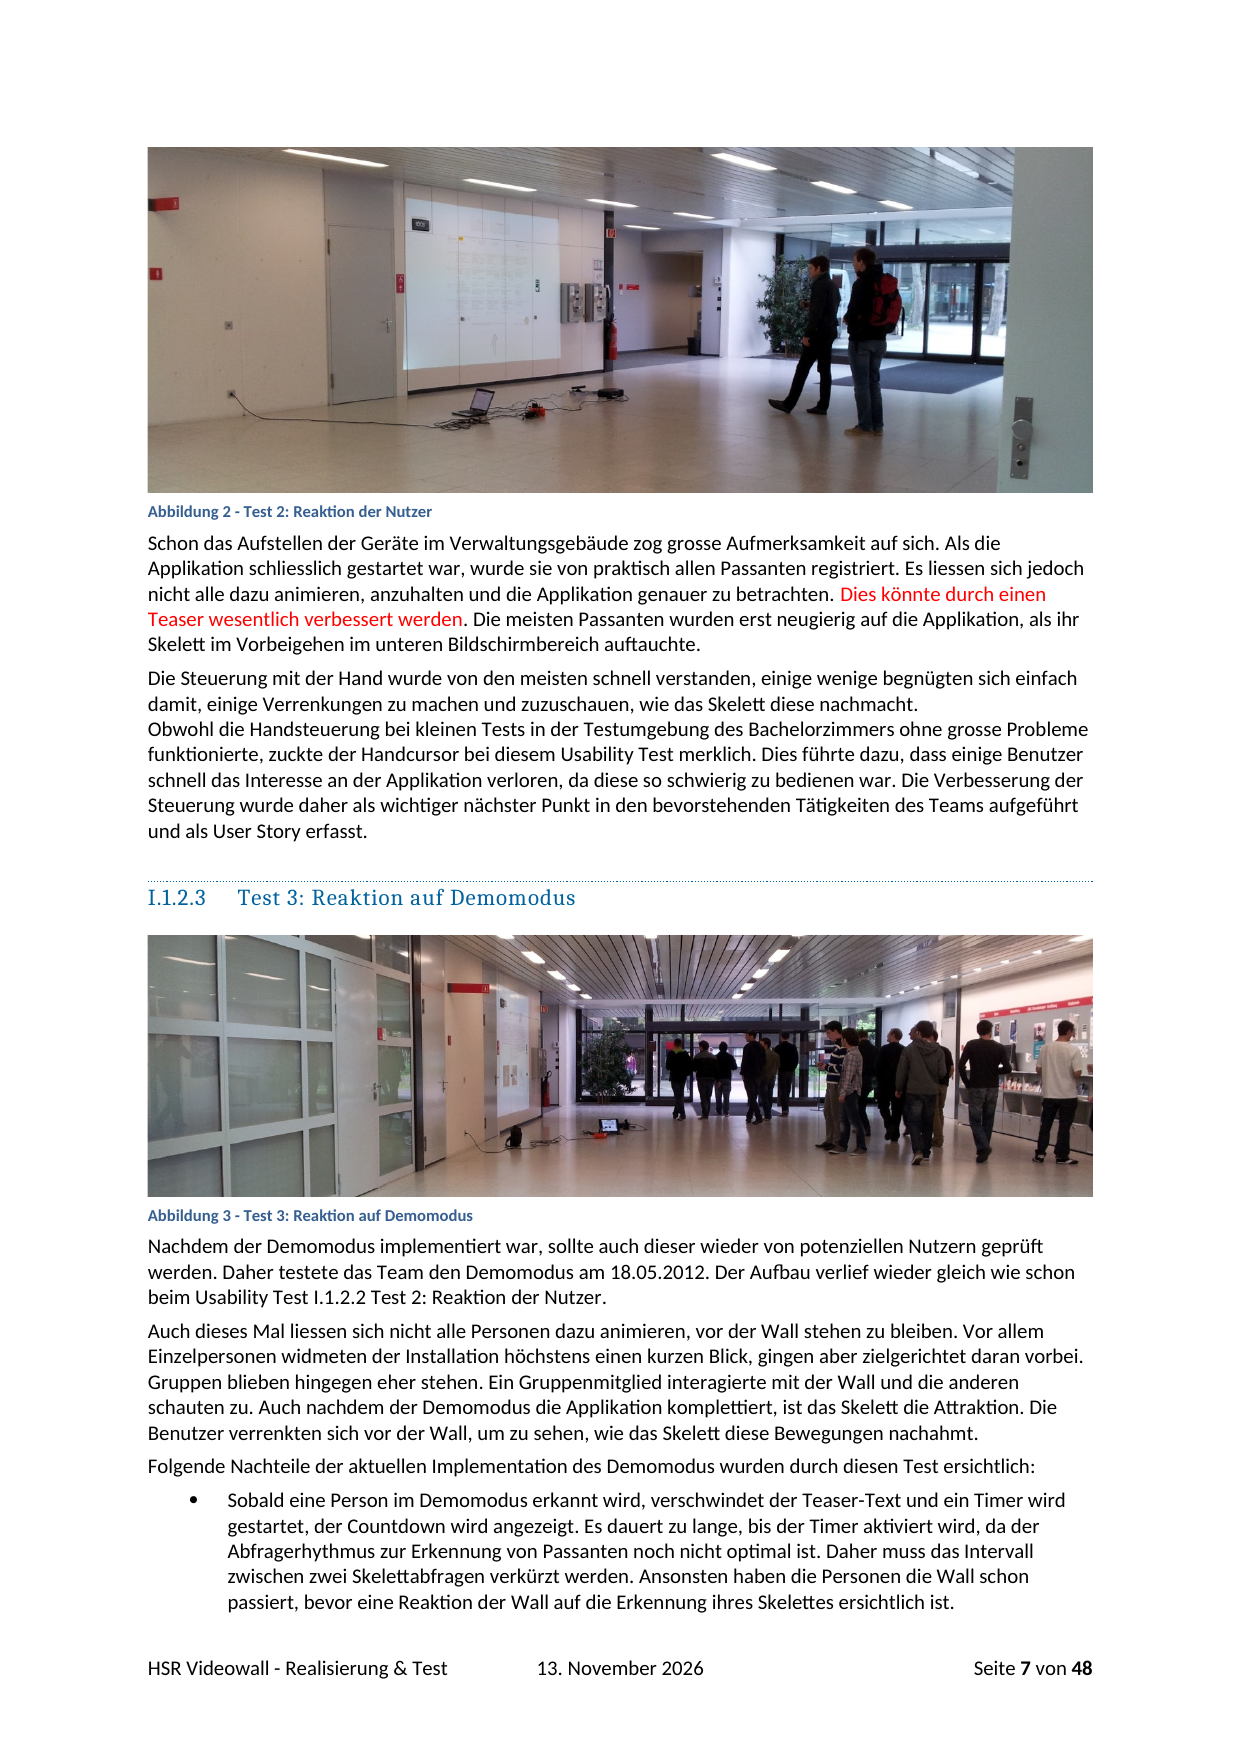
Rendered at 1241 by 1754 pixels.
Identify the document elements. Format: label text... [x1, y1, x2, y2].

text Nachdem der Demomodus implementiert war, sollte auch dieser wieder von potenziellen Nutzern geprüft werden. Daher testete das Team den Demomodus am 18.05.2012. Der Aufbau verlief wieder gleich wie schon beim Usability Test I.2.2 Test 2: Reaktion der Nutzer. [148, 1234, 1093, 1310]
text Auch dieses Mal liessen sich nicht alle Personen dazu animieren, vor der Wall stehen zu bleiben. Vor allem Einzelpersonen widmeten der Installation höchstens einen kurzen Blick, gingen aber zielgerichtet daran vorbei. Gruppen blieben hingegen eher stehen. Ein Gruppenmitglied interagierte mit der Wall und die anderen schauten zu. Auch nachdem der Demomodus die Applikation komplettiert, ist das Skelett die Attraktion. Die Benutzer verrenkten sich vor der Wall, um zu sehen, wie das Skelett diese Bewegungen nachahmt. [148, 1318, 1093, 1445]
picture [147, 147, 1093, 493]
picture [147, 935, 1093, 1197]
subtitle Test 3: Reaktion auf Demomodus [148, 881, 1093, 911]
text Schon das Aufstellen der Geräte im Verwaltungsgebäude zog grosse Aufmerksamkeit auf sich. Als die Applikation schliesslich gestartet war, wurde sie von praktisch allen Passanten registriert. Es liessen sich jedoch nicht alle dazu animieren, anzuhalten und die Applikation genauer zu betrachten. Dies könnte durch einen Teaser wesentlich verbessert werden. Die meisten Passanten wurden erst neugierig auf die Applikation, als ihr Skelett im Vorbeigehen im unteren Bildschirmbereich auftauchte. [148, 530, 1093, 657]
text Folgende Nachteile der aktuellen Implementation des Demomodus wurden durch diesen Test ersichtlich: [148, 1454, 1093, 1479]
list Sobald eine Person im Demomodus erkannt wird, verschwindet der Teaser-Text und ein Timer wird gestartet, der Countdown wird angezeigt. Es dauert zu lange, bis der Timer aktiviert wird, da der Abfragerhythmus zur Erkennung von Passanten noch nicht optimal ist. Daher muss das Intervall zwischen zwei Skelettabfragen verkürzt werden. Ansonsten haben die Personen die Wall schon passiert, bevor eine Reaktion der Wall auf die Erkennung ihres Skelettes ersichtlich ist. [190, 1487, 1093, 1614]
text Die Steuerung mit der Hand wurde von den meisten schnell verstanden, einige wenige begnügten sich einfach damit, einige Verrenkungen zu machen und zuzuschauen, wie das Skelett diese nachmacht. Obwohl die Handsteuerung bei kleinen Tests in der Testumgebung des Bachelorzimmers ohne grosse Probleme funktionierte, zuckte der Handcursor bei diesem Usability Test merklich. Dies führte dazu, dass einige Benutzer schnell das Interesse an der Applikation verloren, da diese so schwierig zu bedienen war. Die Verbesserung der Steuerung wurde daher als wichtiger nächster Punkt in den bevorstehenden Tätigkeiten des Teams aufgeführt und als User Story erfasst. [148, 665, 1093, 843]
